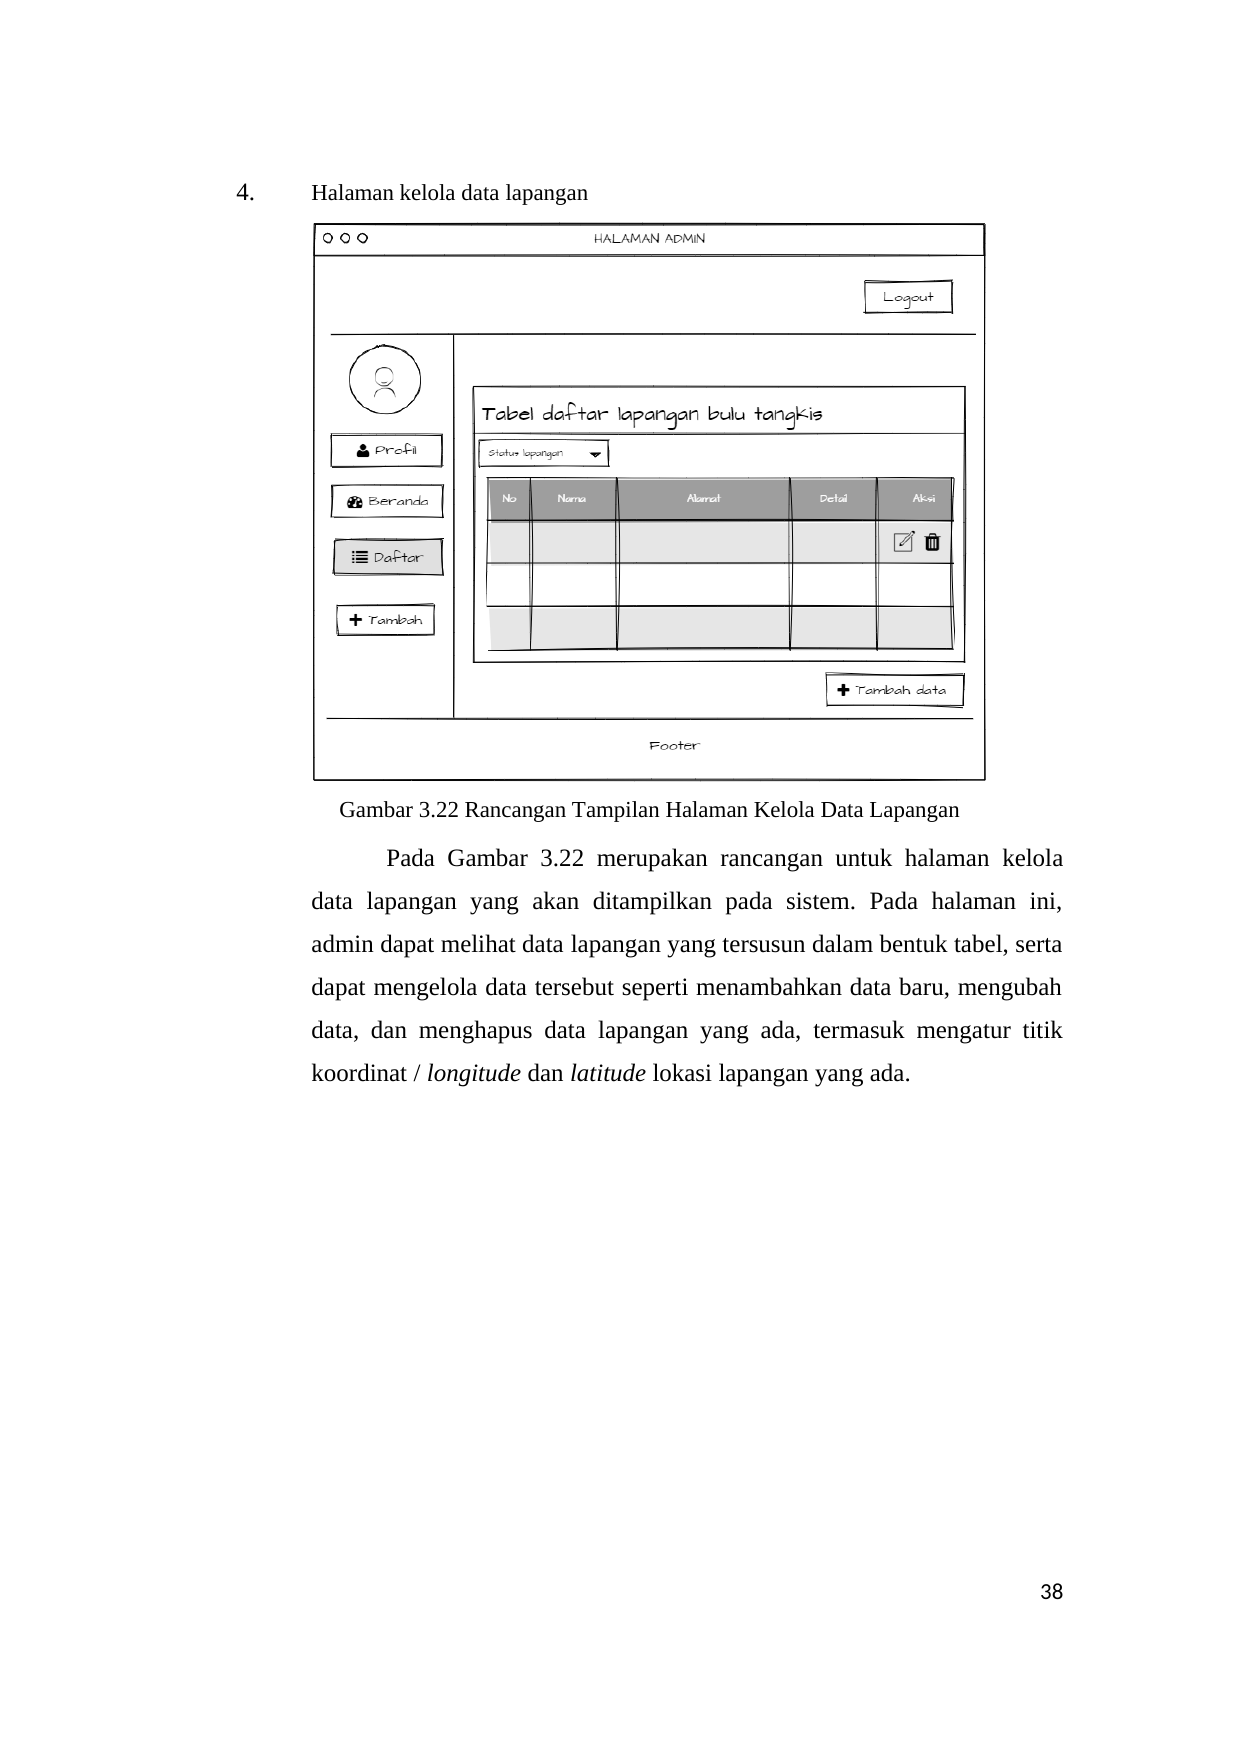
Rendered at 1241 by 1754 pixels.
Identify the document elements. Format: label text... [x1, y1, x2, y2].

picture [311, 220, 988, 782]
text Pada Gambar 3.22 merupakan rancangan untuk halaman kelola data lapangan yang akan ditampilkan pada sistem. Pada halaman ini, admin dapat melihat data lapangan yang tersusun dalam bentuk tabel, serta dapat mengelola data tersebut seperti menambahkan data baru, mengubah data, dan menghapus data lapangan yang ada, termasuk mengatur titik koordinat / longitude dan latitude lokasi lapangan yang ada. [311, 843, 1063, 1087]
list Halaman kelola data lapangan [236, 177, 1063, 206]
text Gambar 3.22 Rancangan Tampilan Halaman Kelola Data Lapangan [236, 796, 1063, 822]
